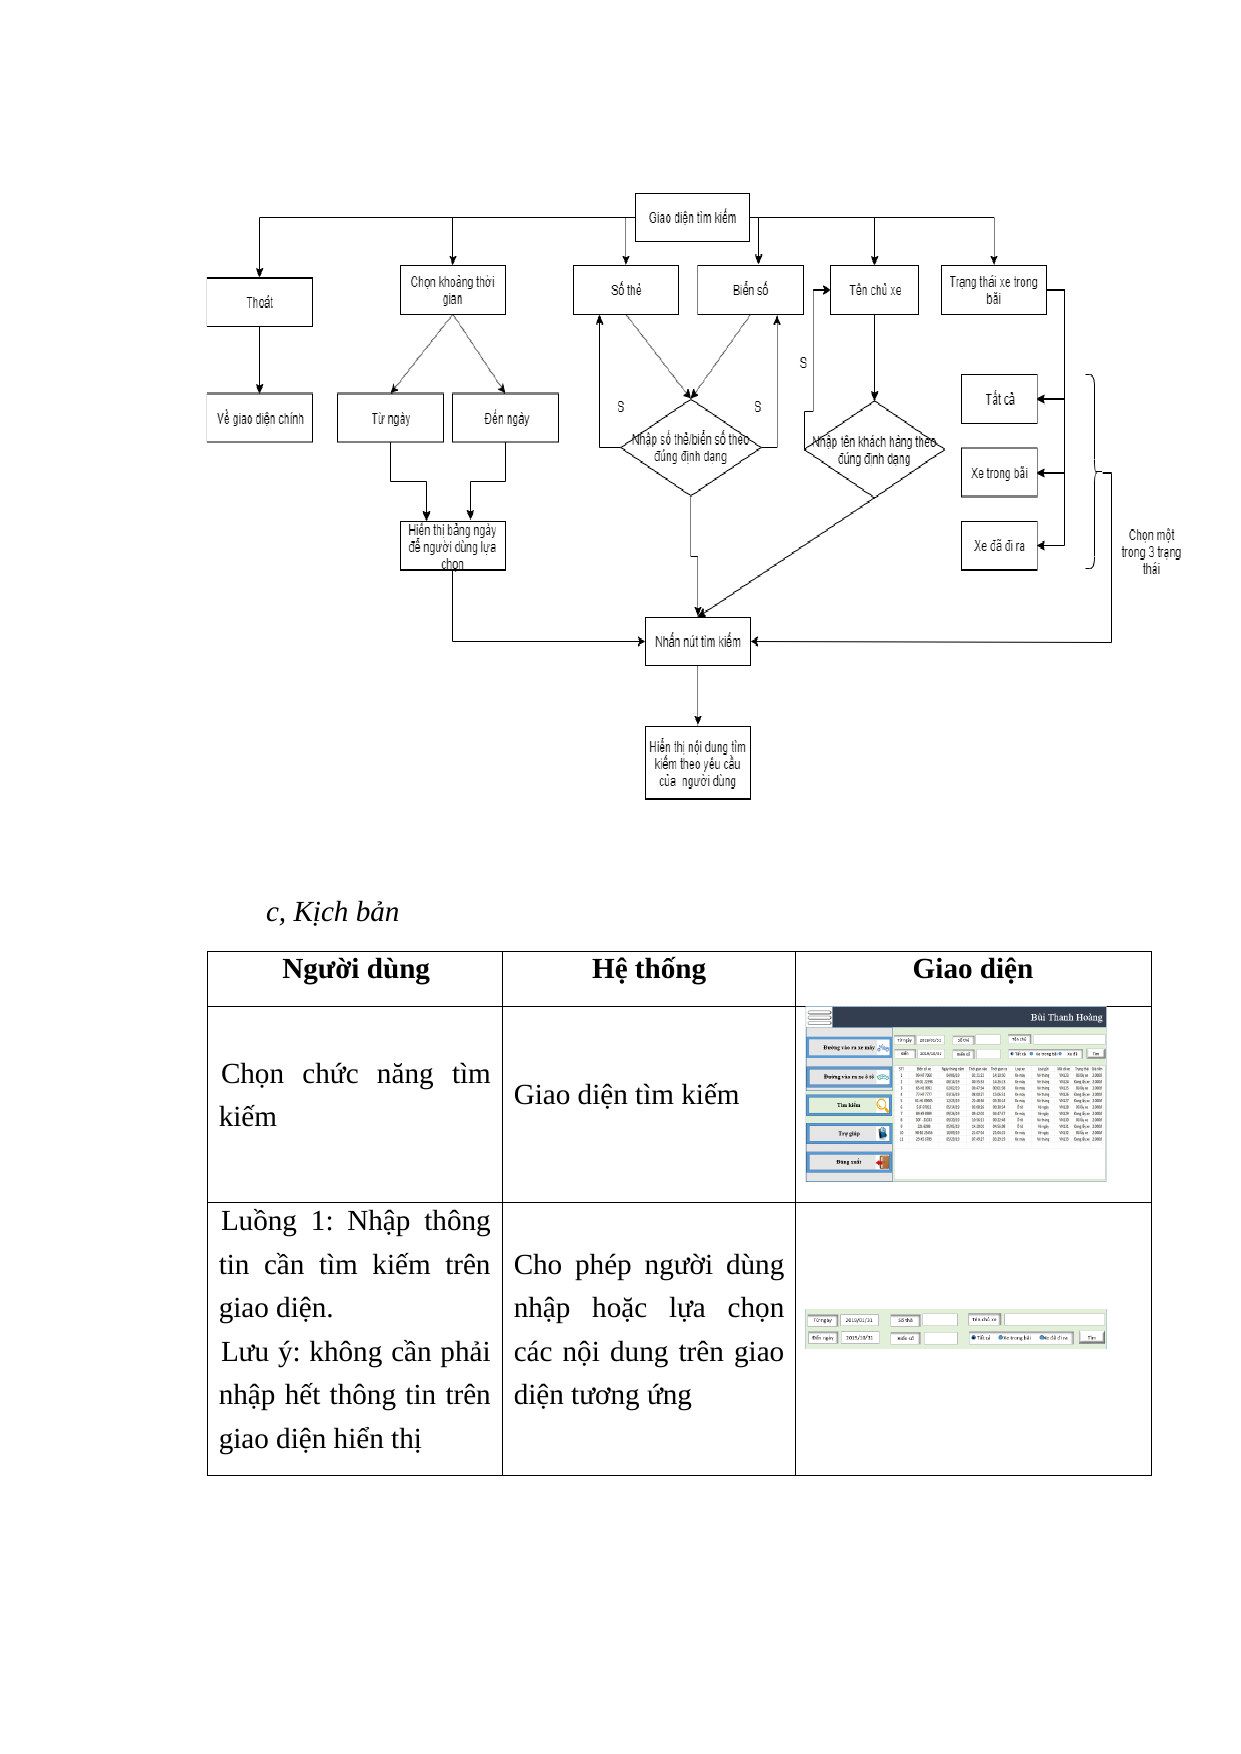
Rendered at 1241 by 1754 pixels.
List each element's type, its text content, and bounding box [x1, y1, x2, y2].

table_cell [796, 1007, 1151, 1202]
picture [805, 1309, 1107, 1349]
table_cell Giao diện tìm kiếm [503, 1007, 795, 1202]
table_header Người dùng [208, 952, 502, 1006]
list c, Kịch bản [207, 894, 1152, 928]
table_header Hệ thống [503, 952, 795, 1006]
table_cell Cho phép người dùng nhập hoặc lựa chọn các nội dung trên giao diện tương ứng [503, 1203, 795, 1475]
picture [805, 1006, 1107, 1182]
table_cell Luồng 1: Nhập thông tin cần tìm kiếm trên giao diện. Lưu ý: không cần phải nhập hết thông tin trên giao diện hiển thị [208, 1203, 502, 1475]
table_header Giao diện [796, 952, 1151, 1006]
table_cell [796, 1203, 1151, 1475]
picture [206, 193, 1182, 800]
table_cell Chọn chức năng tìm kiếm [208, 1007, 502, 1202]
